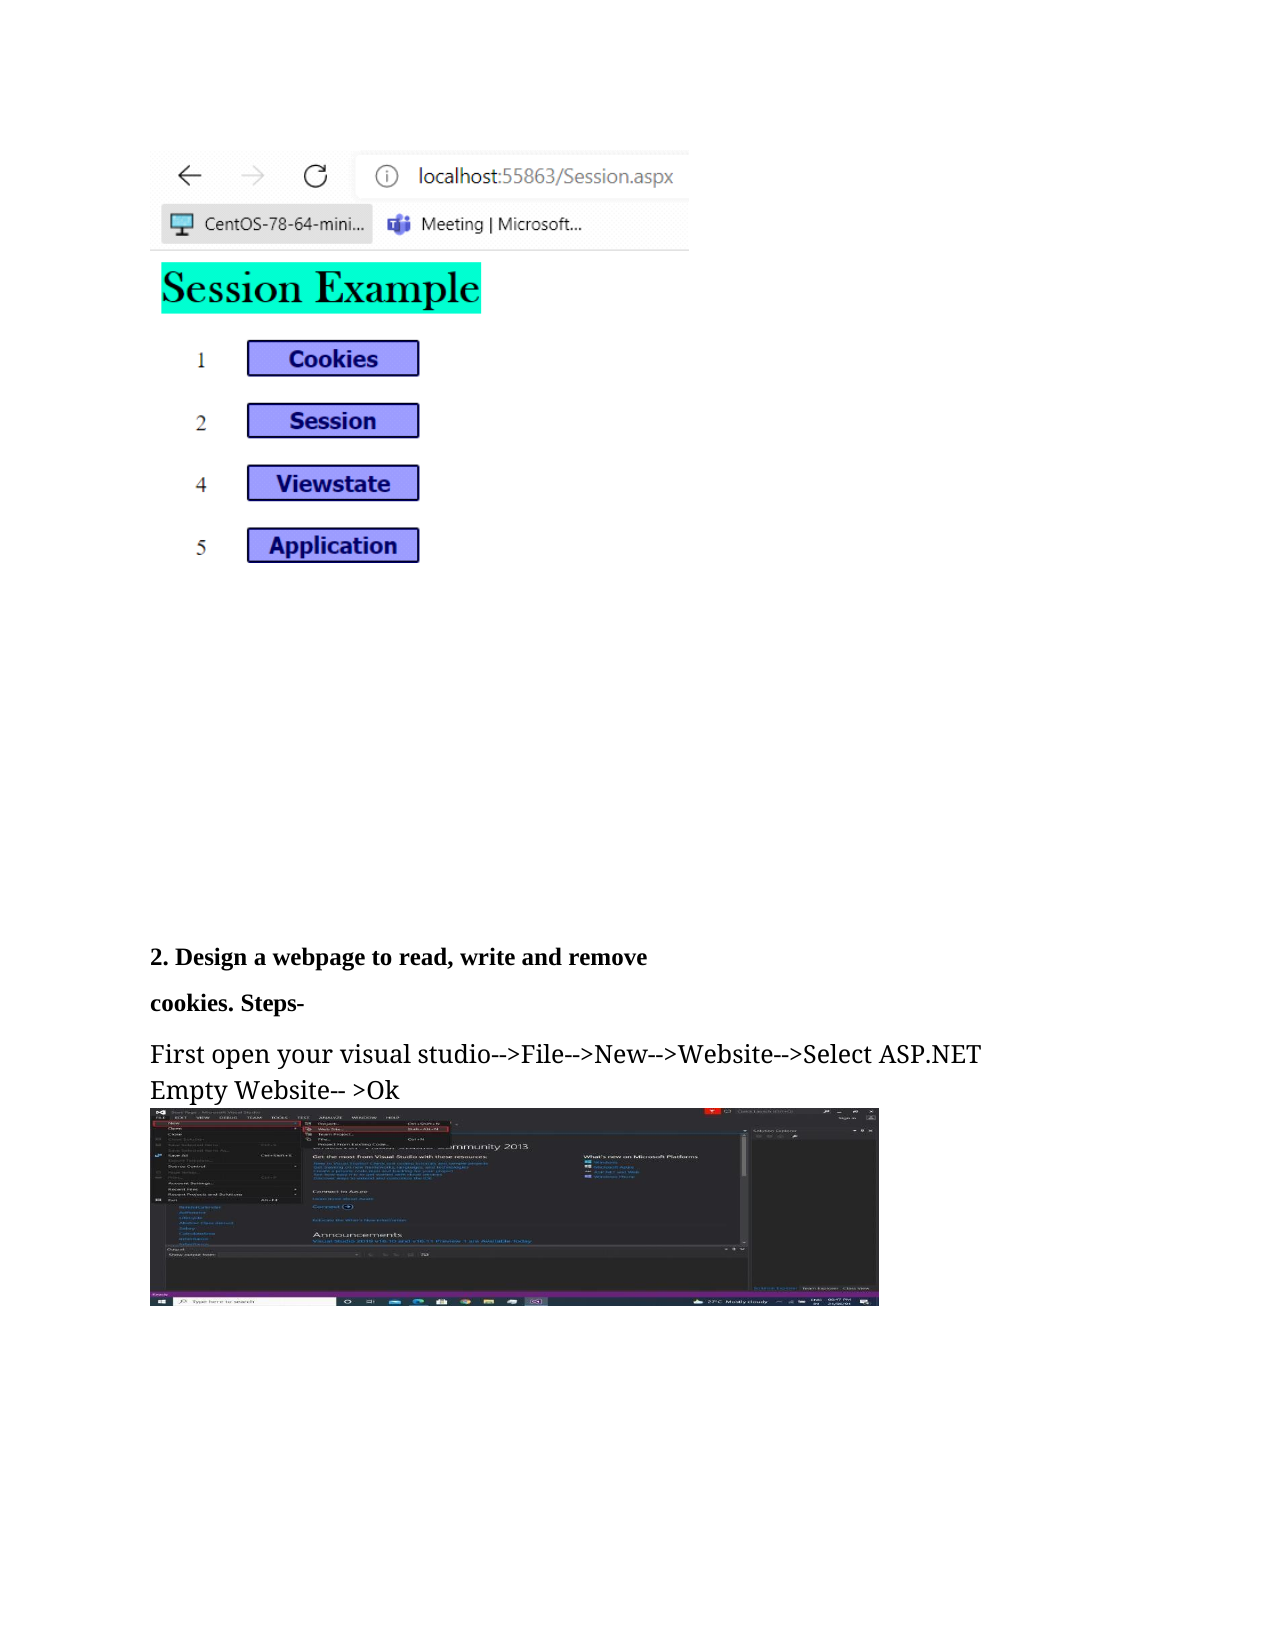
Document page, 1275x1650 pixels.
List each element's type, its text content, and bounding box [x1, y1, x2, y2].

picture [150, 1108, 879, 1306]
list Design a webpage to read, write and remove cookies. Steps- [150, 942, 737, 1017]
text First open your visual studio-->File-->New-->Website-->Select ASP.NET Empty Website-- >Ok [150, 1037, 1039, 1107]
picture [150, 150, 689, 563]
